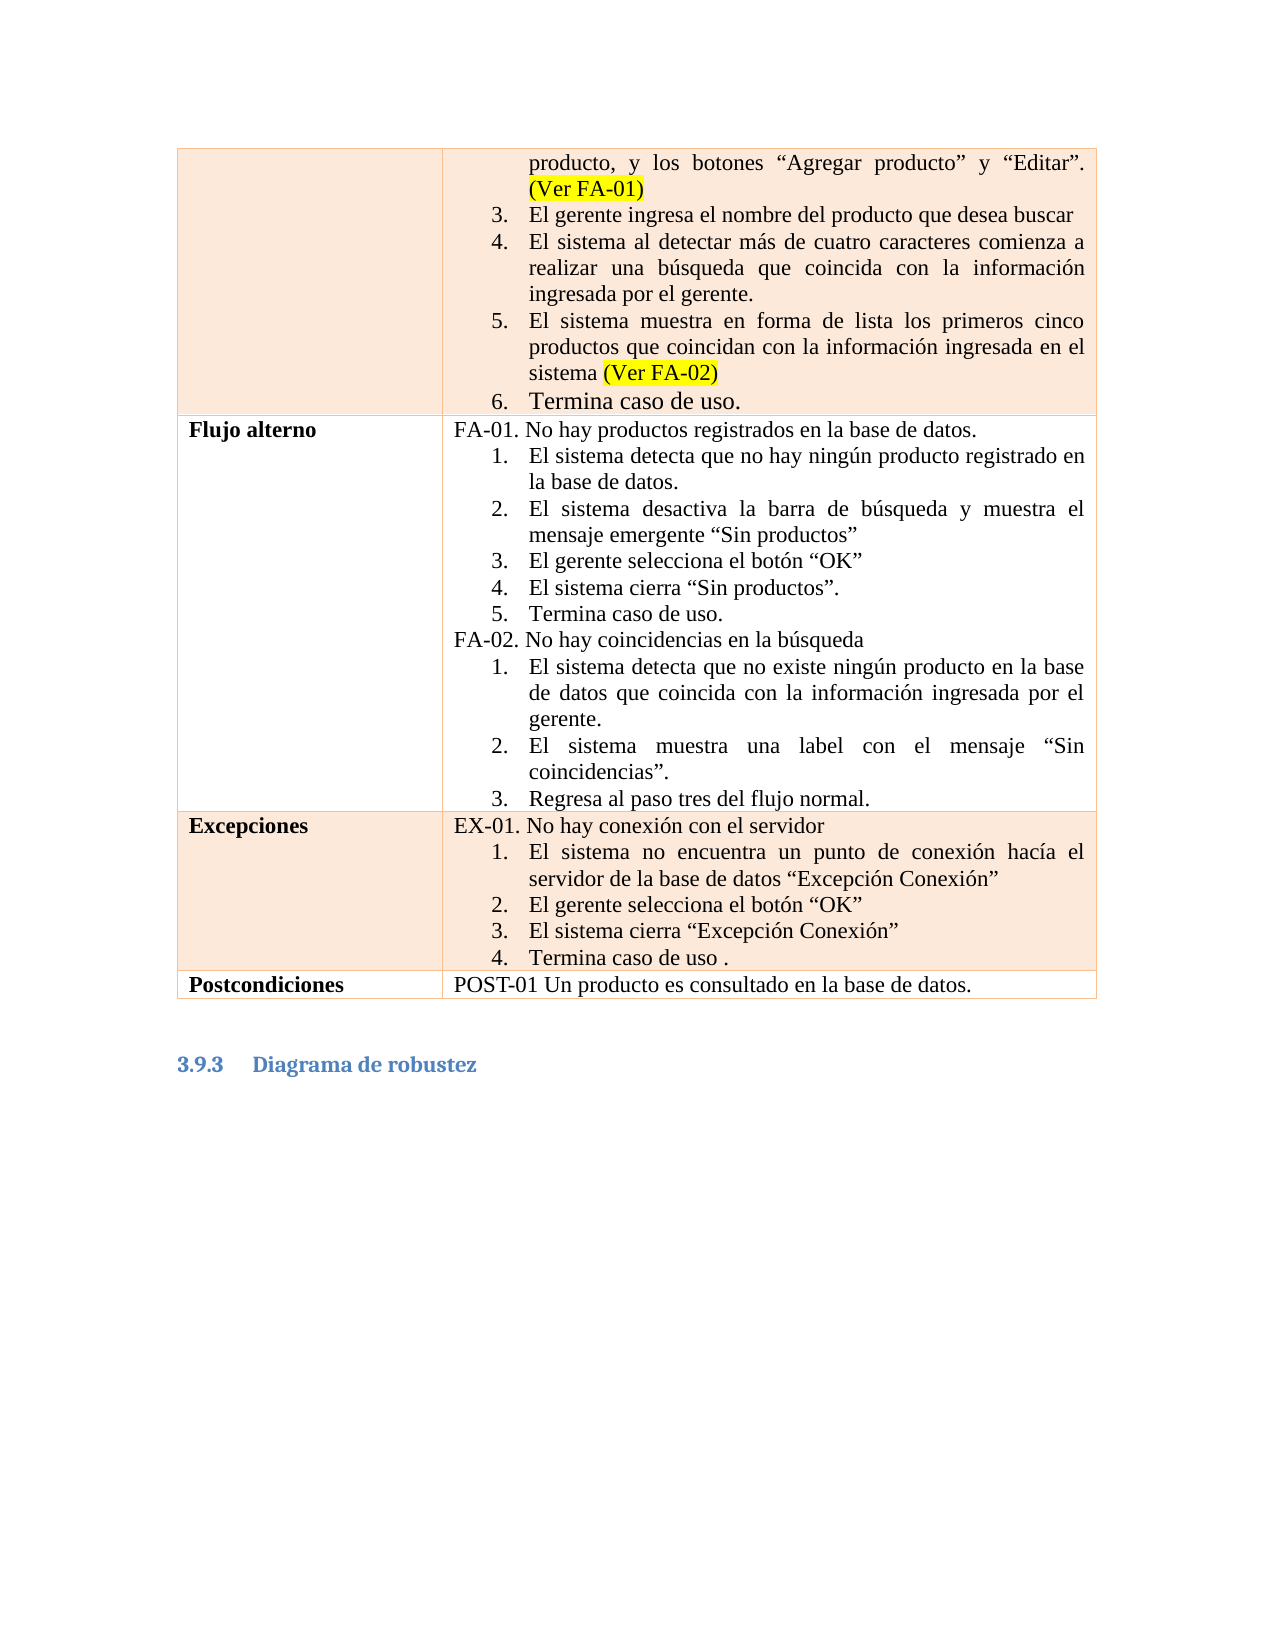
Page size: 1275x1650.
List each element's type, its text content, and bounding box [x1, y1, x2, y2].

table_cell POST-01 Un producto es consultado en la base de datos. [443, 971, 1096, 997]
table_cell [443, 149, 1096, 414]
table_cell Postcondiciones [178, 971, 442, 997]
table_cell Excepciones [178, 812, 442, 970]
subtitle Diagrama de robustez [177, 1052, 1098, 1078]
table_cell Flujo normal [178, 149, 442, 414]
table_cell EX-01. No hay conexión con el servidor El sistema no encuentra un punto de conexión hacía el servidor de la base de datos “Excepción Conexión” El gerente selecciona el botón “OK” El sistema cierra “Excepción Conexión” Termina caso de uso . [443, 812, 1096, 970]
table_cell Flujo alterno [178, 416, 442, 811]
table_cell FA-01. No hay productos registrados en la base de datos. El sistema detecta que no hay ningún producto registrado en la base de datos. El sistema desactiva la barra de búsqueda y muestra el mensaje emergente “Sin productos” El gerente selecciona el botón “OK” El sistema cierra “Sin productos”. Termina caso de uso. FA-02. No hay coincidencias en la búsqueda El sistema detecta que no existe ningún producto en la base de datos que coincida con la información ingresada por el gerente. El sistema muestra una label con el mensaje “Sin coincidencias”. Regresa al paso tres del flujo normal. [443, 416, 1096, 811]
